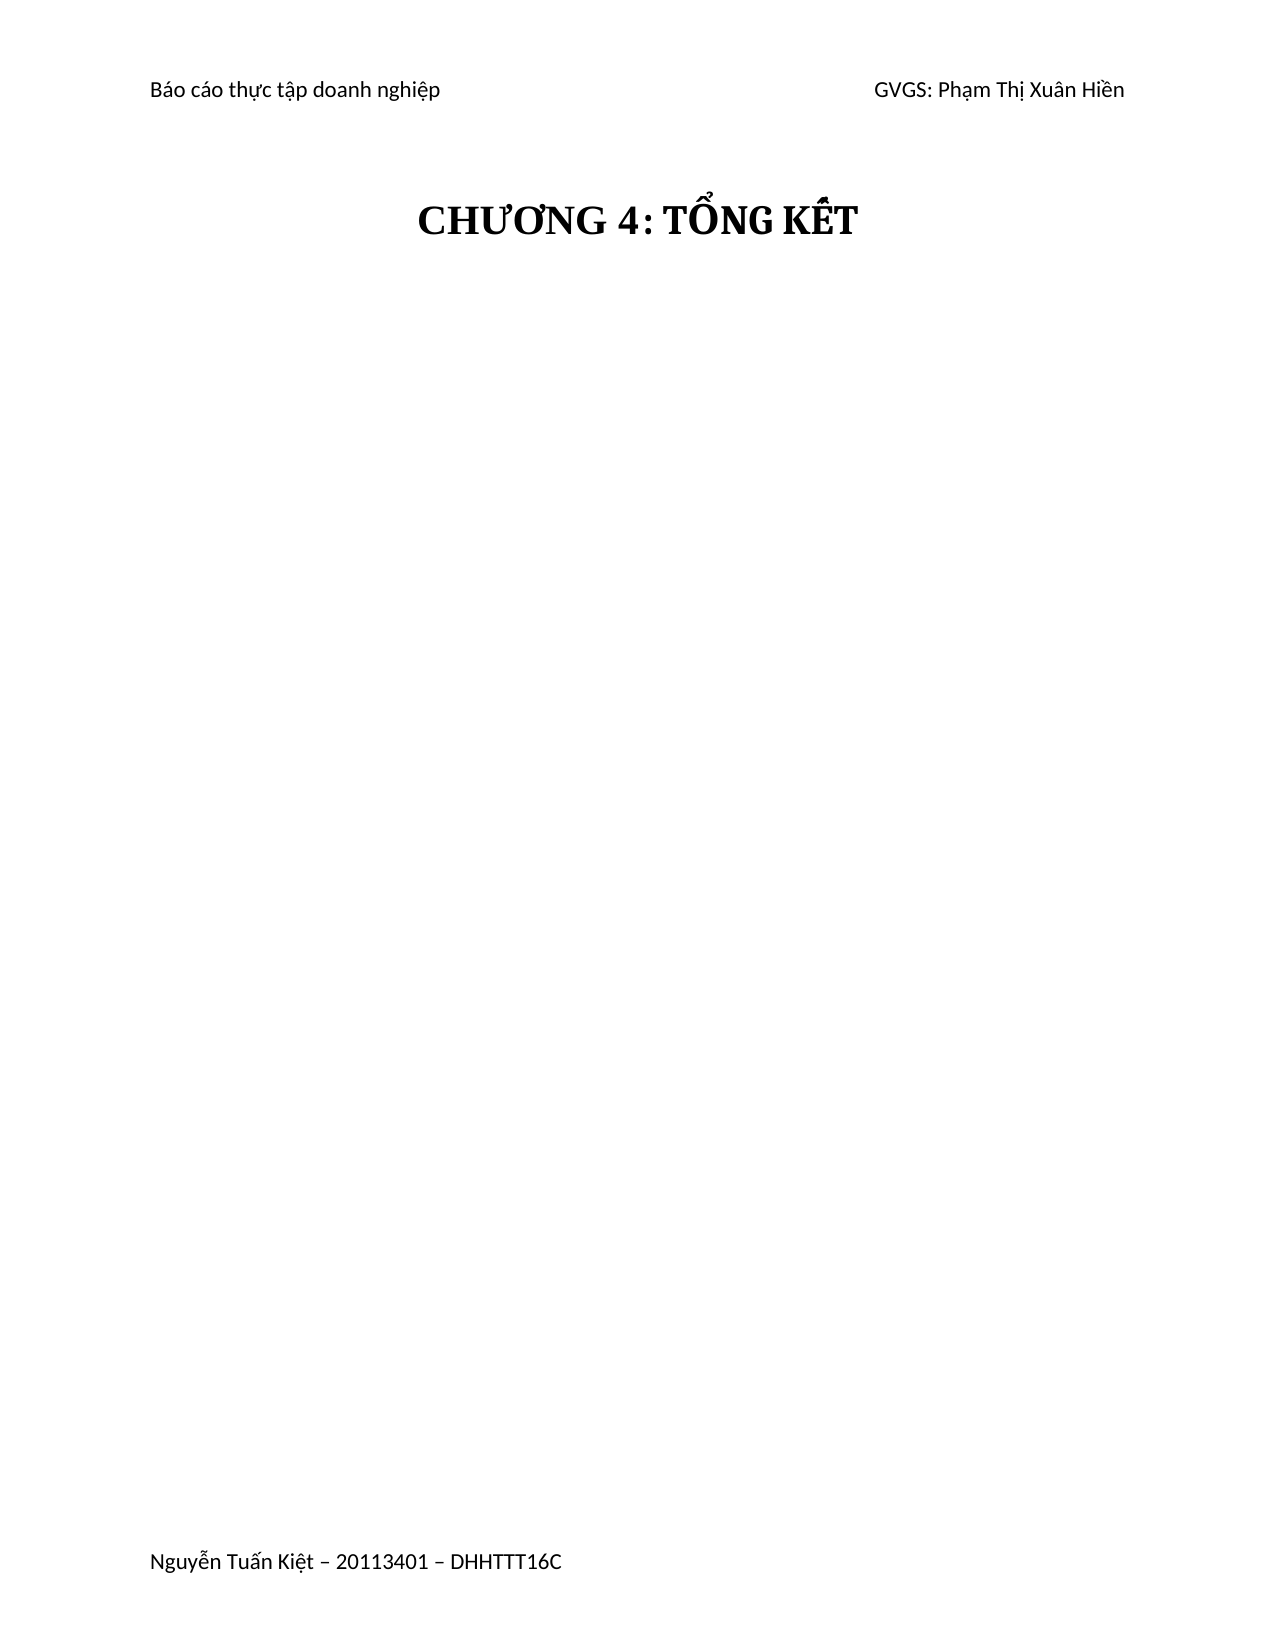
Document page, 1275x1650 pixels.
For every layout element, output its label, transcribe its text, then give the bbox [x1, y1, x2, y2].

list : TỔNG KẾT [150, 195, 1125, 244]
